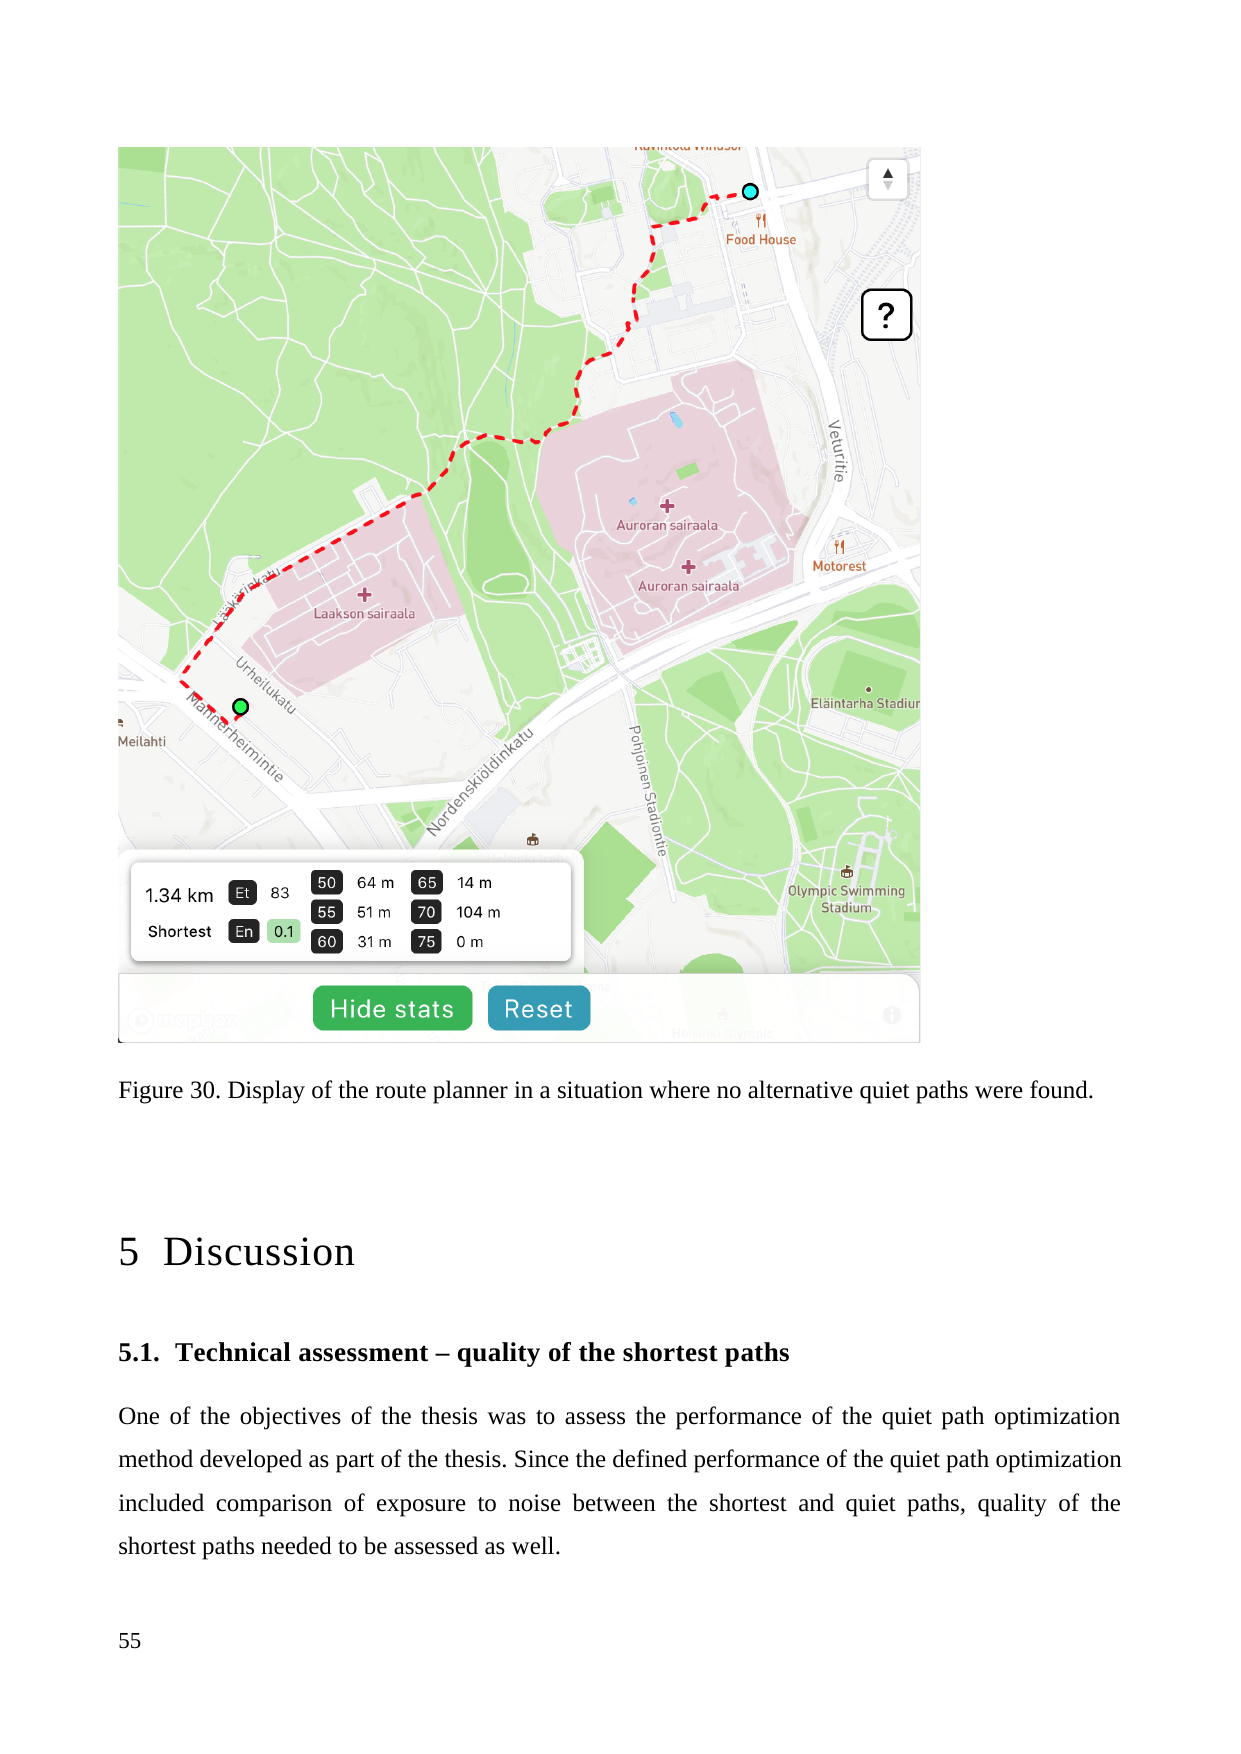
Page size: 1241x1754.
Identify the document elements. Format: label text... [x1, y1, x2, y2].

subtitle Technical assessment – quality of the shortest paths [118, 1336, 1122, 1367]
subtitle Discussion [118, 1227, 1122, 1274]
text Figure 30. Display of the route planner in a situation where no alternative quiet paths were found. [118, 1076, 1122, 1104]
text One of the objectives of the thesis was to assess the performance of the quiet path optimization method developed as part of the thesis. Since the defined performance of the quiet path optimization included comparison of exposure to noise between the shortest and quiet paths, quality of the shortest paths needed to be assessed as well. [118, 1401, 1122, 1559]
picture [118, 147, 921, 1043]
